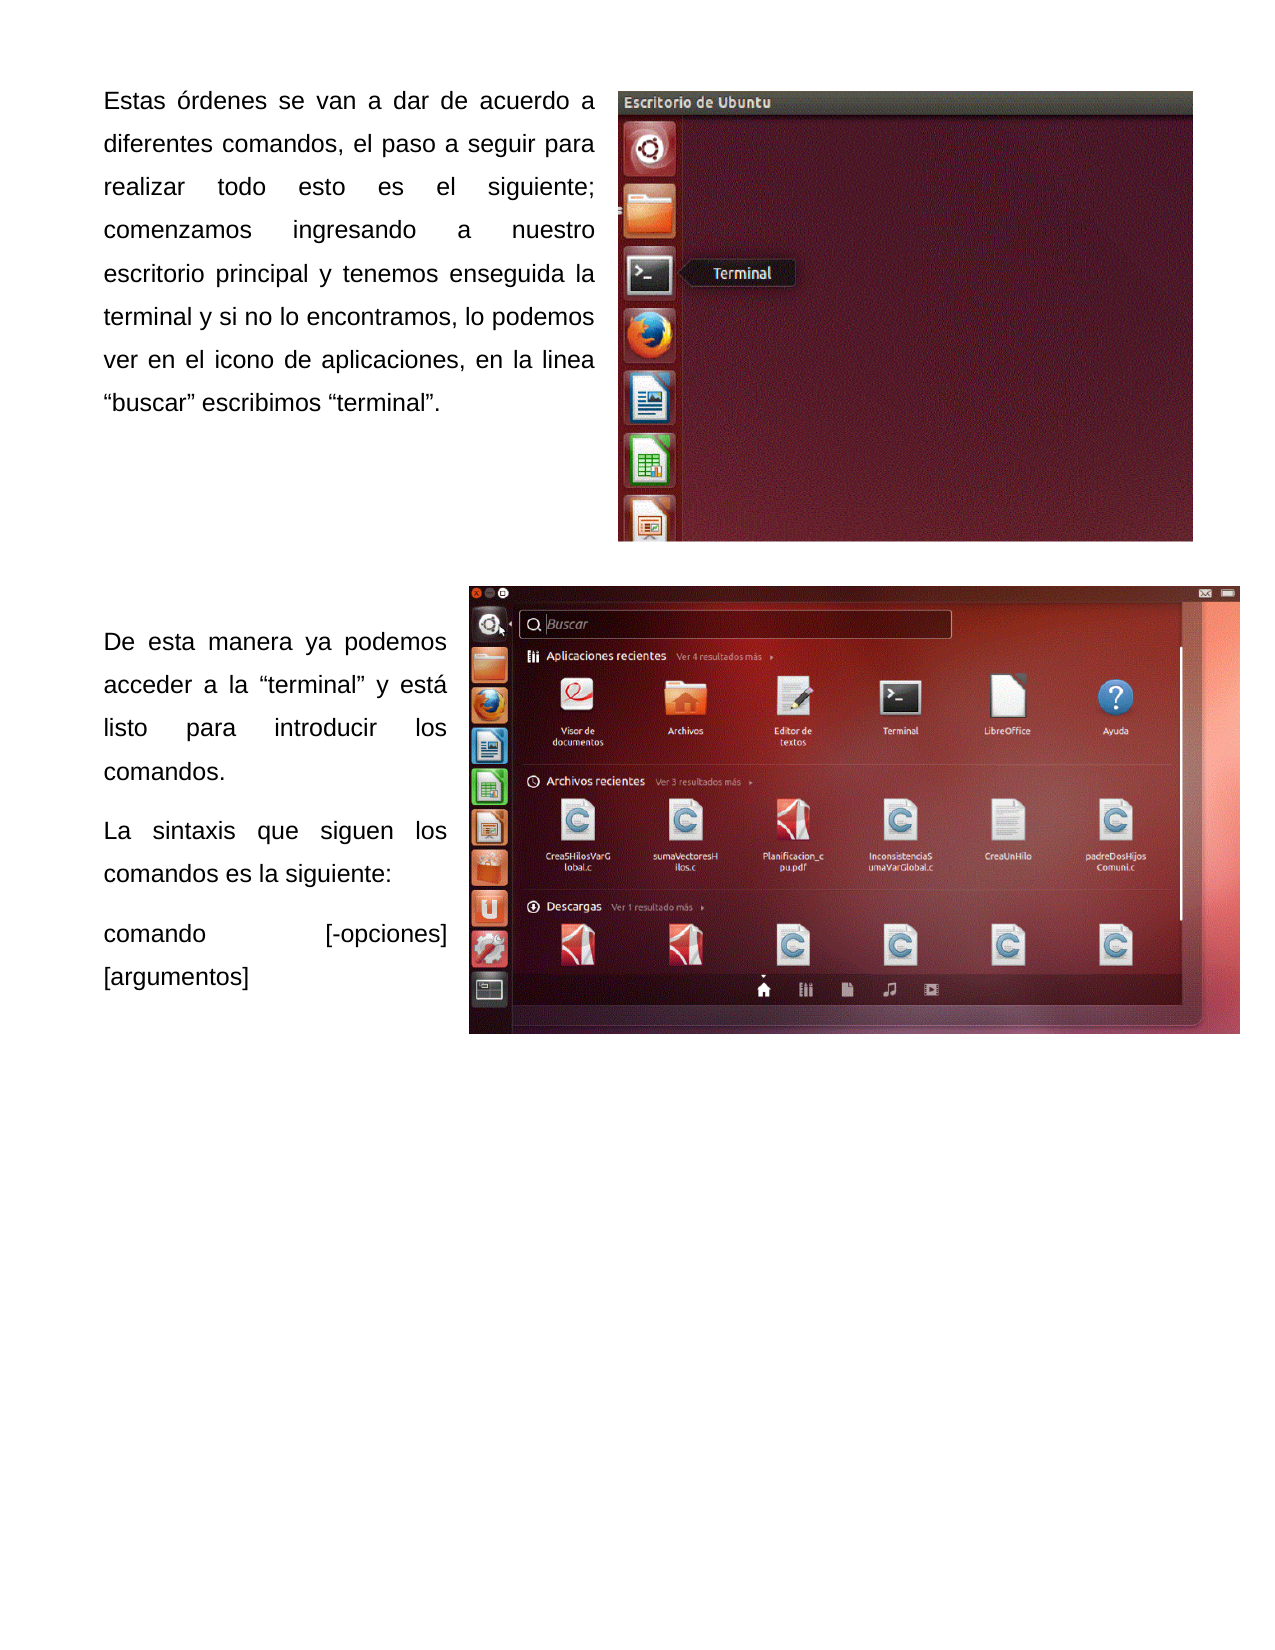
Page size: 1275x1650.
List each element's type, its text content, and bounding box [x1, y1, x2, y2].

text La sintaxis que siguen los comandos es la siguiente: [103, 816, 466, 888]
picture [614, 89, 1194, 542]
text De esta manera ya podemos acceder a la “terminal” y está listo para introducir los comandos. [103, 627, 466, 785]
text Estas órdenes se van a dar de acuerdo a diferentes comandos, el paso a seguir para realizar todo esto es el siguiente; comenzamos ingresando a nuestro escritorio principal y tenemos enseguida la terminal y si no lo encontramos, lo podemos ver en el icono de aplicaciones, en la linea “buscar” escribimos “terminal”. [103, 86, 1211, 417]
text comando [-opciones] [argumentos] [103, 919, 466, 991]
picture [466, 586, 1243, 1034]
